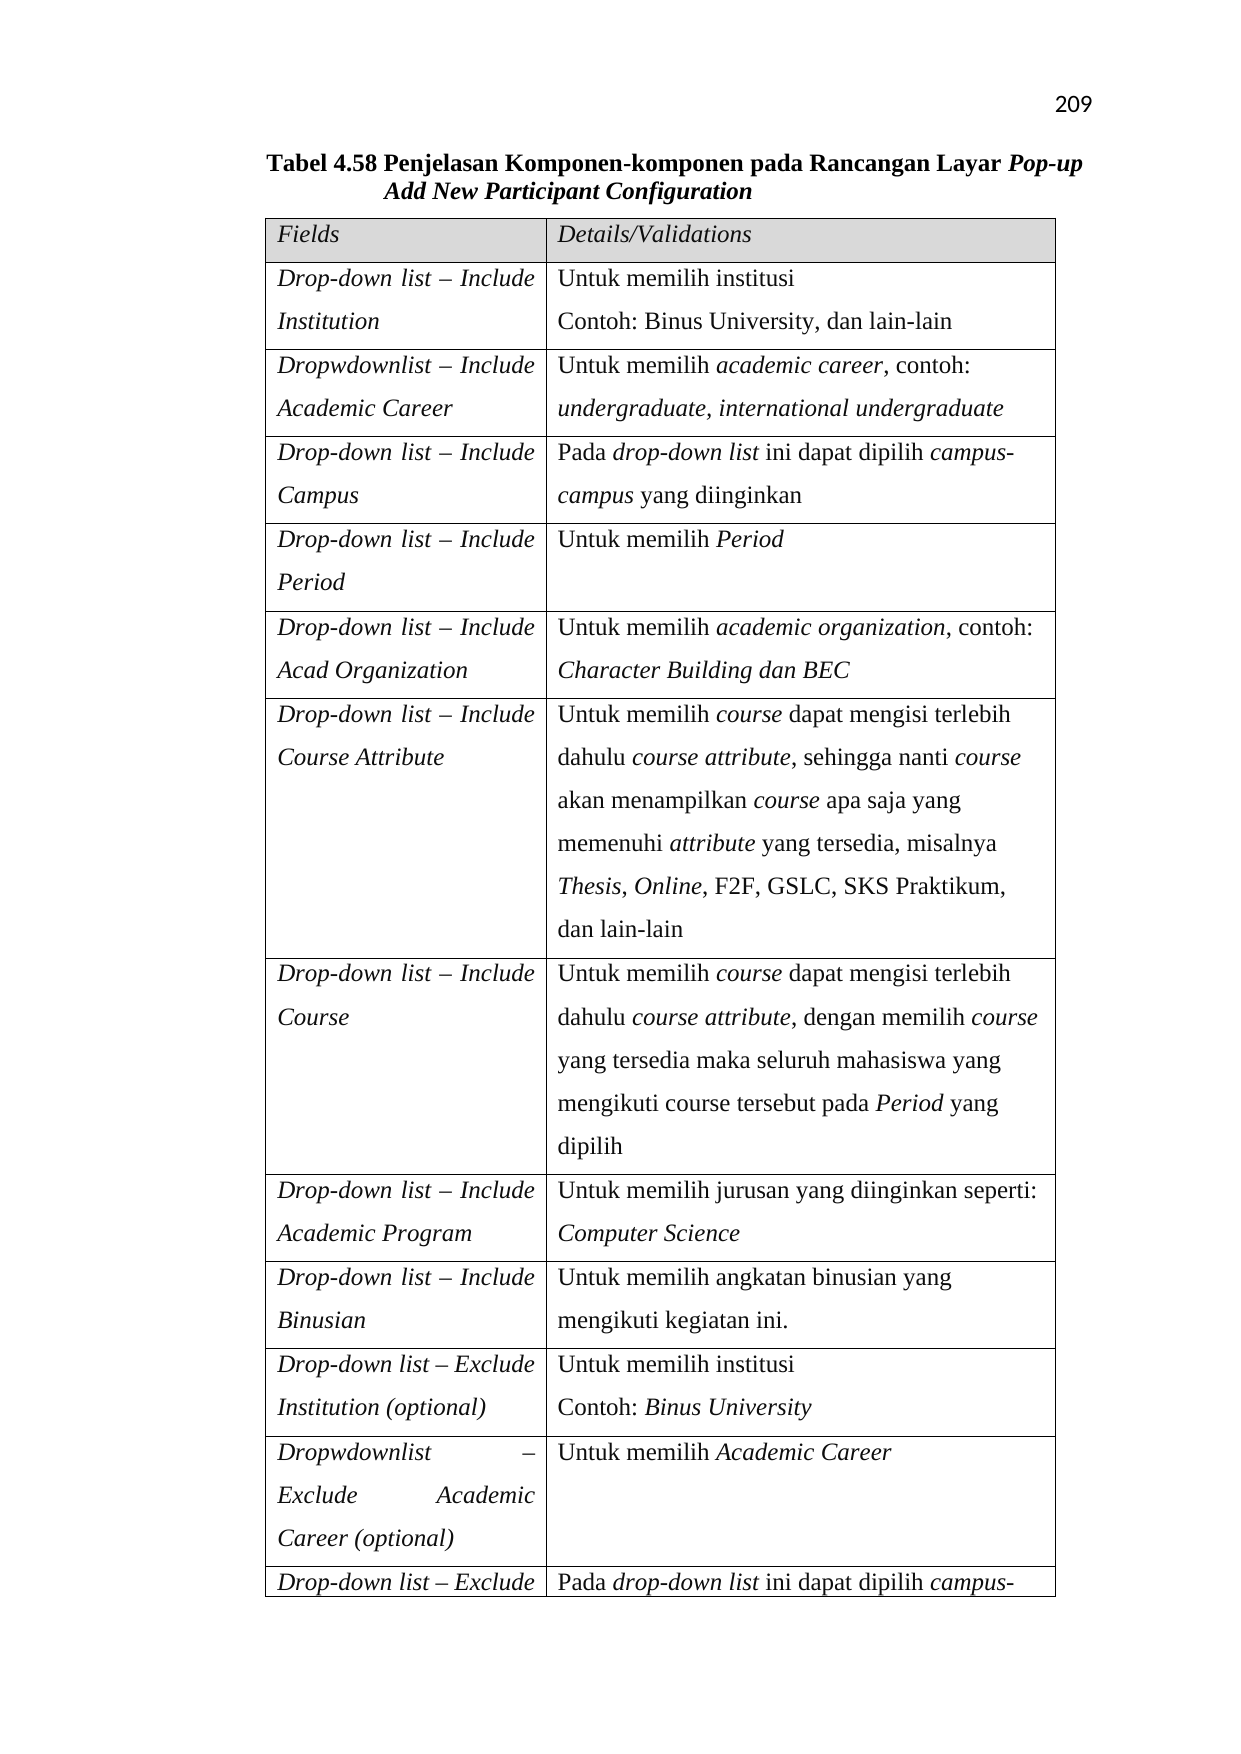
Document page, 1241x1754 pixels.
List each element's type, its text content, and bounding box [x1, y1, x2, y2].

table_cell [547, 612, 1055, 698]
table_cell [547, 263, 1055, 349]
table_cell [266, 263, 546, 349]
text Tabel 4.58 Penjelasan Komponen-komponen pada Rancangan Layar Pop-up Add New Participant Configuration [266, 148, 1092, 205]
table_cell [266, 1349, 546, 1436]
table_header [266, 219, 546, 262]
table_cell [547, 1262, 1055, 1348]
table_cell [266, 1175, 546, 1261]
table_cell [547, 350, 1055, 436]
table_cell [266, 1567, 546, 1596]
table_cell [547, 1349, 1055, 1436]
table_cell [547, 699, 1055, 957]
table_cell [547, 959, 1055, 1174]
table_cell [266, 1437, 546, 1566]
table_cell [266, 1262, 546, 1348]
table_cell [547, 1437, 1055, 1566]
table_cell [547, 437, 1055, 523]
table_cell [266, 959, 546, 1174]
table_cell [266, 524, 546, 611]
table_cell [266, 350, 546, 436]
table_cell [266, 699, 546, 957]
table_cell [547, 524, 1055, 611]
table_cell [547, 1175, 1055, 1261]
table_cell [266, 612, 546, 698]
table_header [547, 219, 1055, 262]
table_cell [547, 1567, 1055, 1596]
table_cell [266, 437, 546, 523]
